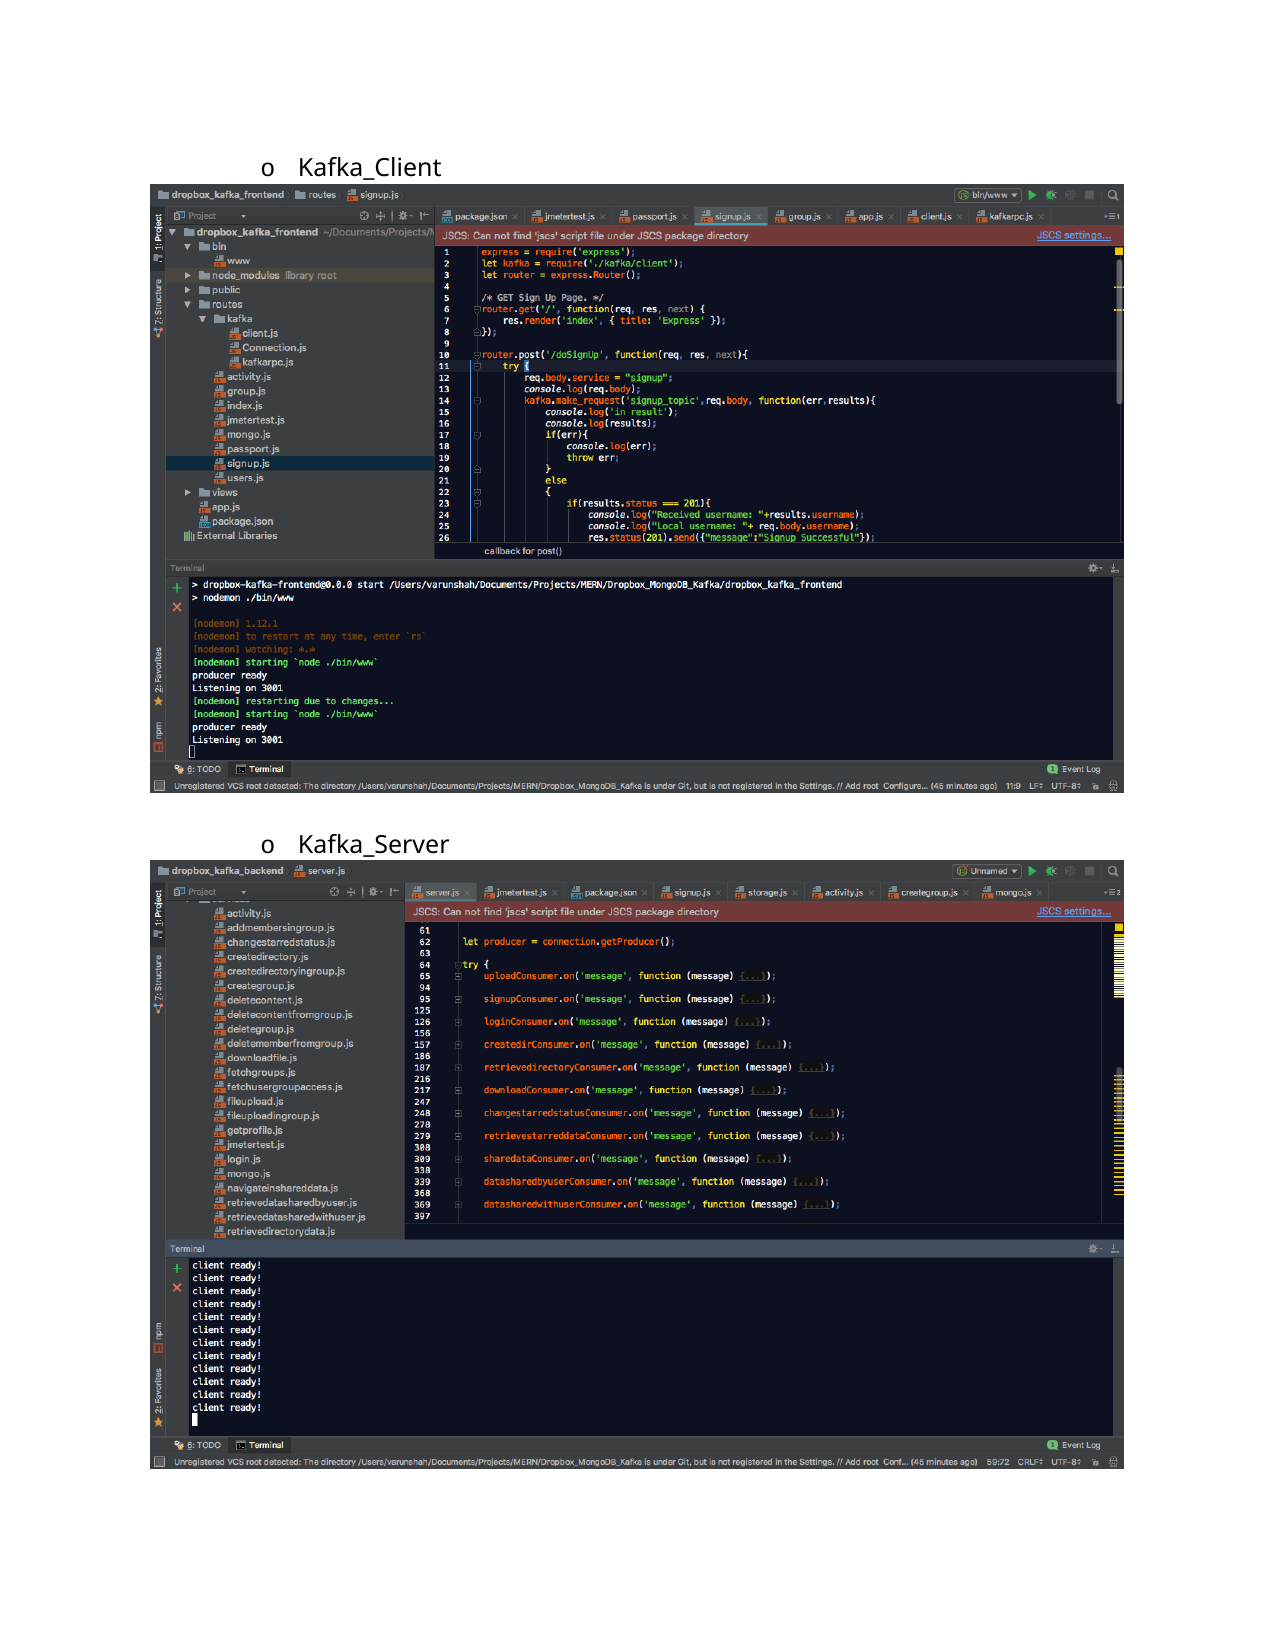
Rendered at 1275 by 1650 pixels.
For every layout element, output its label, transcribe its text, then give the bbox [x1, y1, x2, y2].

picture [150, 184, 1124, 793]
list Kafka_Client [260, 150, 1125, 184]
list Kafka_Server [260, 826, 1125, 861]
picture [150, 860, 1124, 1469]
